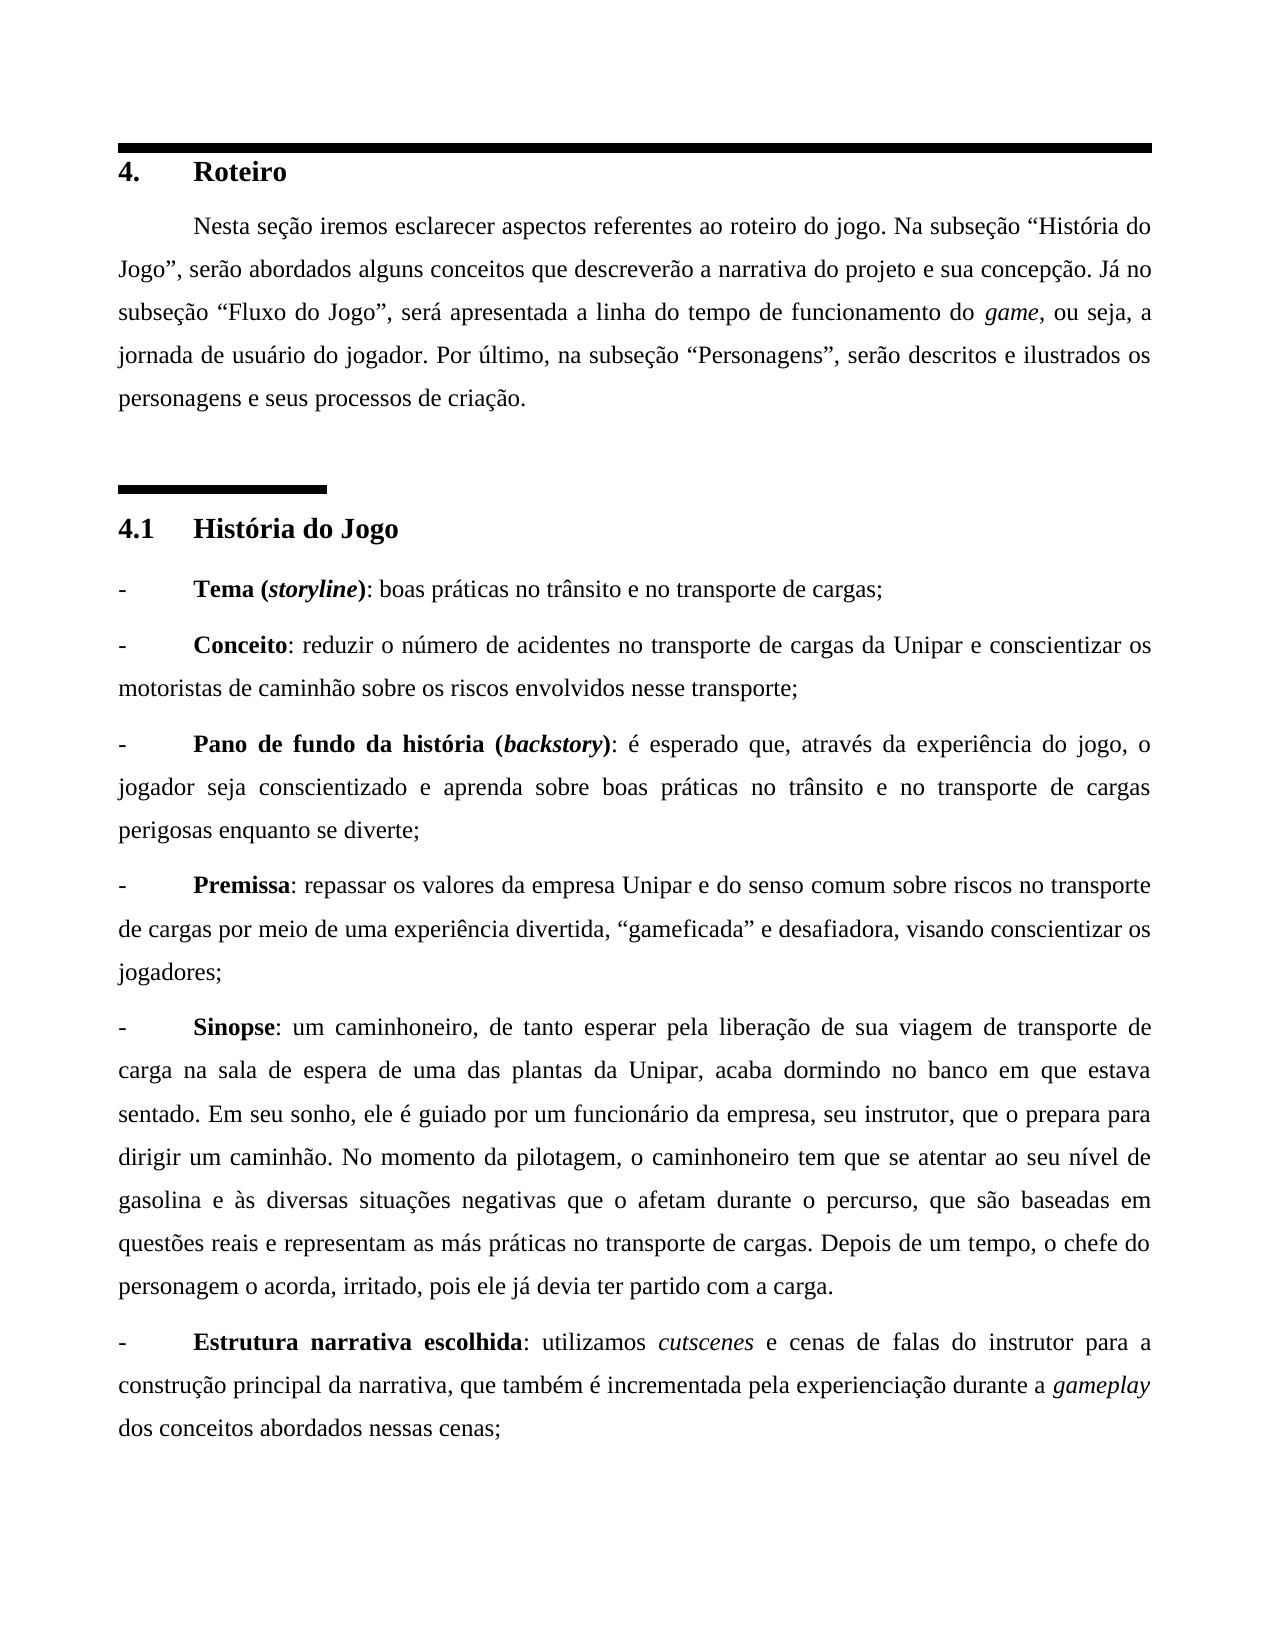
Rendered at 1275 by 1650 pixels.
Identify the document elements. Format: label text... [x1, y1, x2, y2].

text - Premissa: repassar os valores da empresa Unipar e do senso comum sobre riscos no transporte de cargas por meio de uma experiência divertida, “gameficada” e desafiadora, visando conscientizar os jogadores; [118, 871, 1152, 986]
text - Conceito: reduzir o número de acidentes no transporte de cargas da Unipar e conscientizar os motoristas de caminhão sobre os riscos envolvidos nesse transporte; [118, 630, 1152, 702]
title Roteiro [118, 153, 1152, 188]
text - Sinopse: um caminhoneiro, de tanto esperar pela liberação de sua viagem de transporte de carga na sala de espera de uma das plantas da Unipar, acaba dormindo no banco em que estava sentado. Em seu sonho, ele é guiado por um funcionário da empresa, seu instrutor, que o prepara para dirigir um caminhão. No momento da pilotagem, o caminhoneiro tem que se atentar ao seu nível de gasolina e às diversas situações negativas que o afetam durante o percurso, que são baseadas em questões reais e representam as más práticas no transporte de cargas. Depois de um tempo, o chefe do personagem o acorda, irritado, pois ele já devia ter partido com a carga. [118, 1012, 1152, 1300]
list História do Jogo [118, 512, 1152, 545]
text - Pano de fundo da história (backstory): é esperado que, através da experiência do jogo, o jogador seja conscientizado e aprenda sobre boas práticas no trânsito e no transporte de cargas perigosas enquanto se diverte; [118, 729, 1152, 844]
text - Tema (storyline): boas práticas no trânsito e no transporte de cargas; [118, 574, 1152, 603]
text - Estrutura narrativa escolhida: utilizamos cutscenes e cenas de falas do instrutor para a construção principal da narrativa, que também é incrementada pela experienciação durante a gameplay dos conceitos abordados nessas cenas; [118, 1327, 1152, 1442]
text Nesta seção iremos esclarecer aspectos referentes ao roteiro do jogo. Na subseção “História do Jogo”, serão abordados alguns conceitos que descreverão a narrativa do projeto e sua concepção. Já no subseção “Fluxo do Jogo”, será apresentada a linha do tempo de funcionamento do game, ou seja, a jornada de usuário do jogador. Por último, na subseção “Personagens”, serão descritos e ilustrados os personagens e seus processos de criação. [118, 211, 1152, 412]
